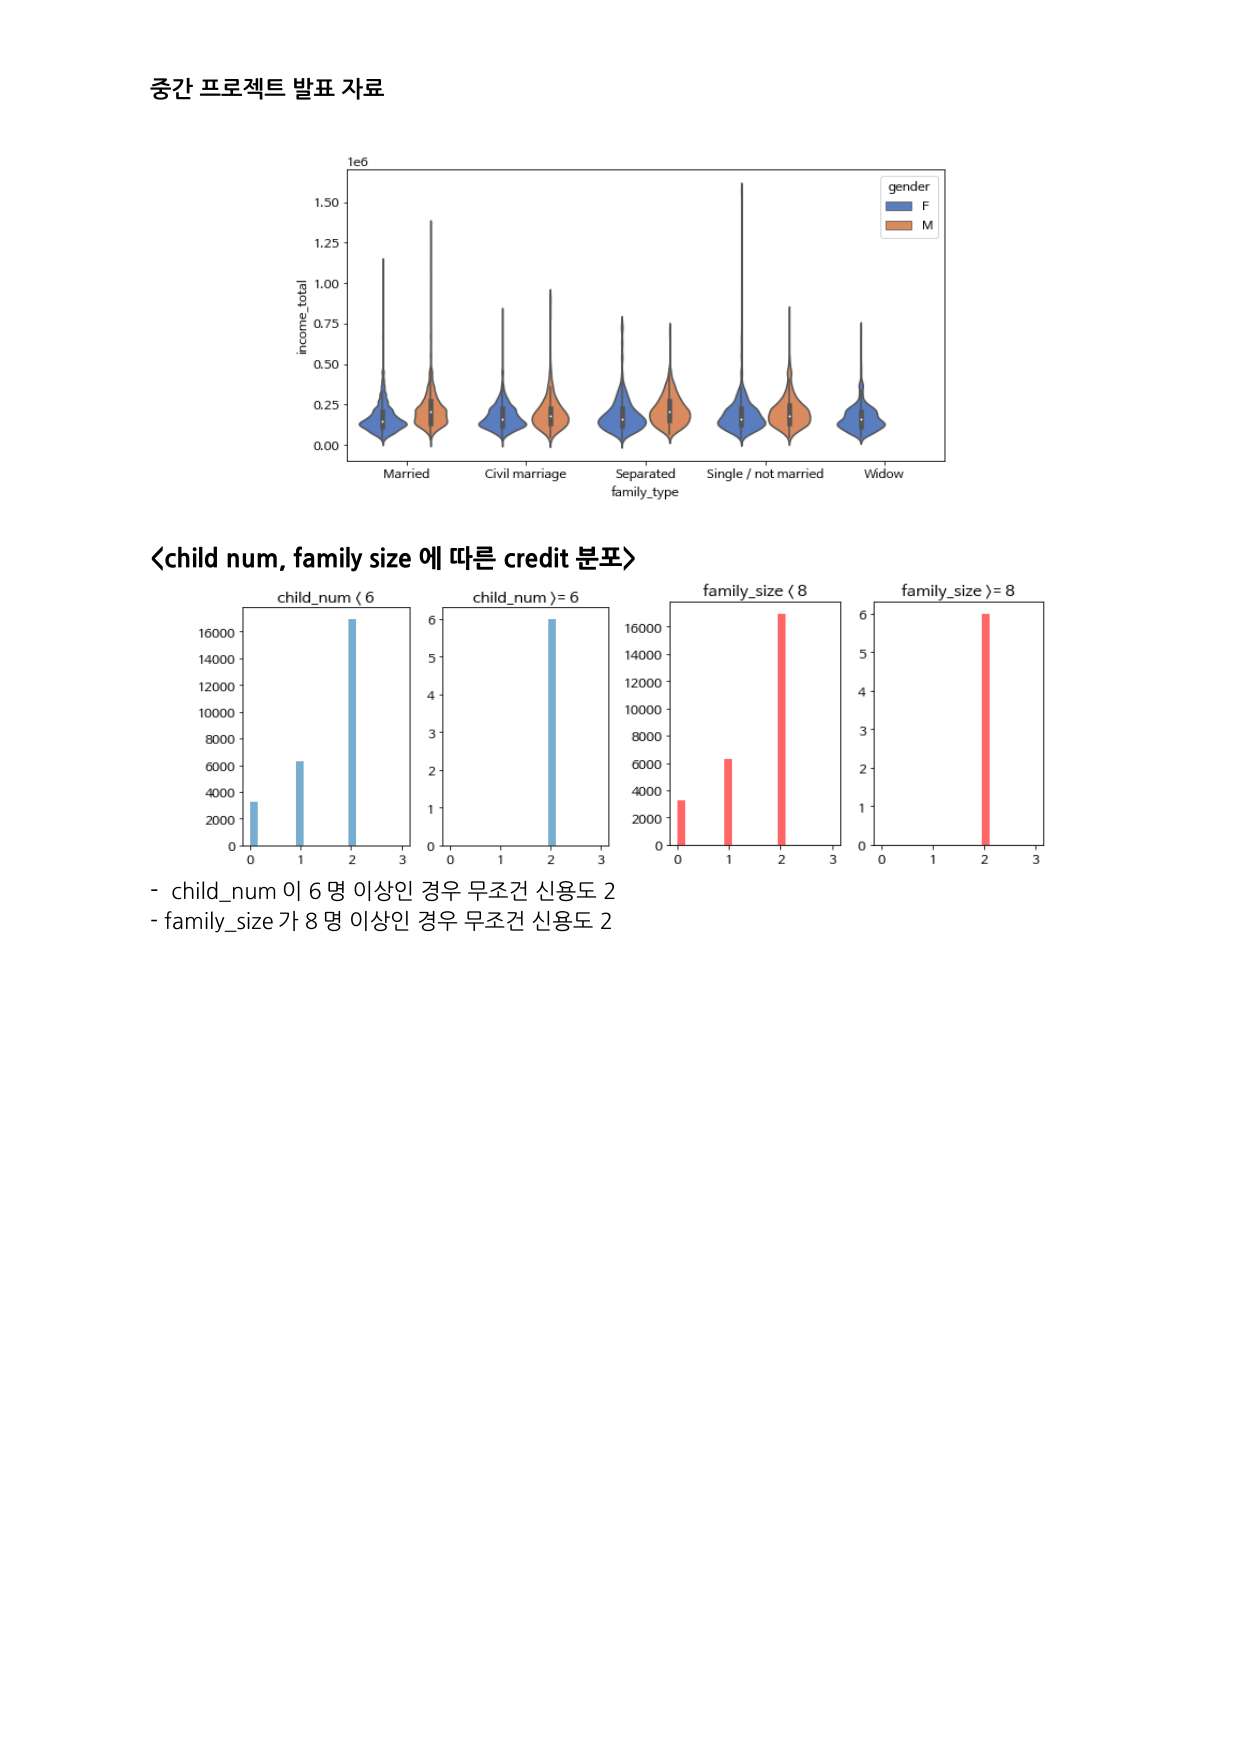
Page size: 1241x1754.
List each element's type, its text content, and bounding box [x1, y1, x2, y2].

text - child_num이 6명 이상인 경우 무조건 신용도 2 [150, 878, 1090, 904]
picture [288, 150, 952, 507]
picture [189, 576, 1051, 874]
text <child num, family size 에 따른 credit 분포> [150, 544, 1090, 573]
text - family_size가 8명 이상인 경우 무조건 신용도 2 [150, 908, 1090, 933]
